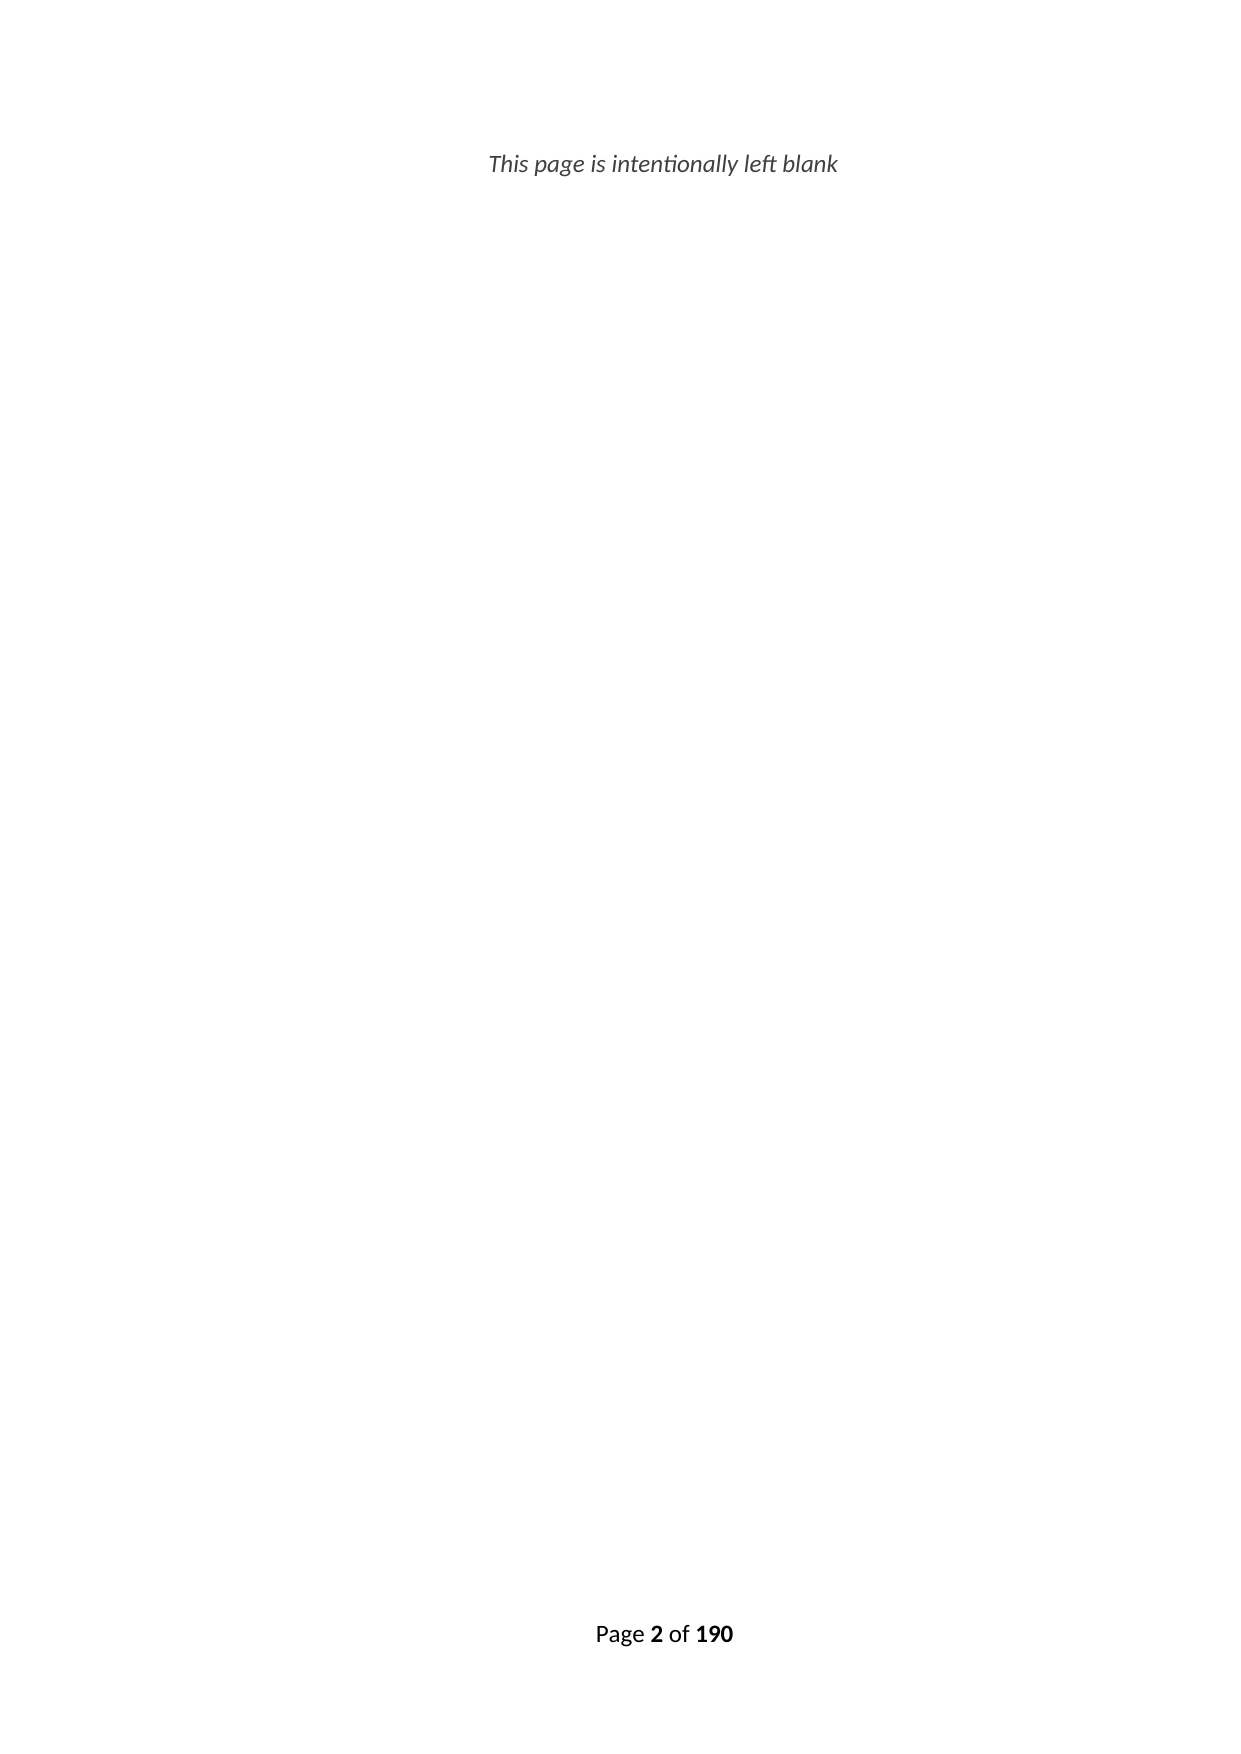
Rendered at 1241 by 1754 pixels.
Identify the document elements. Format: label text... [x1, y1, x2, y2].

text This page is intentionally left blank [207, 148, 1122, 178]
